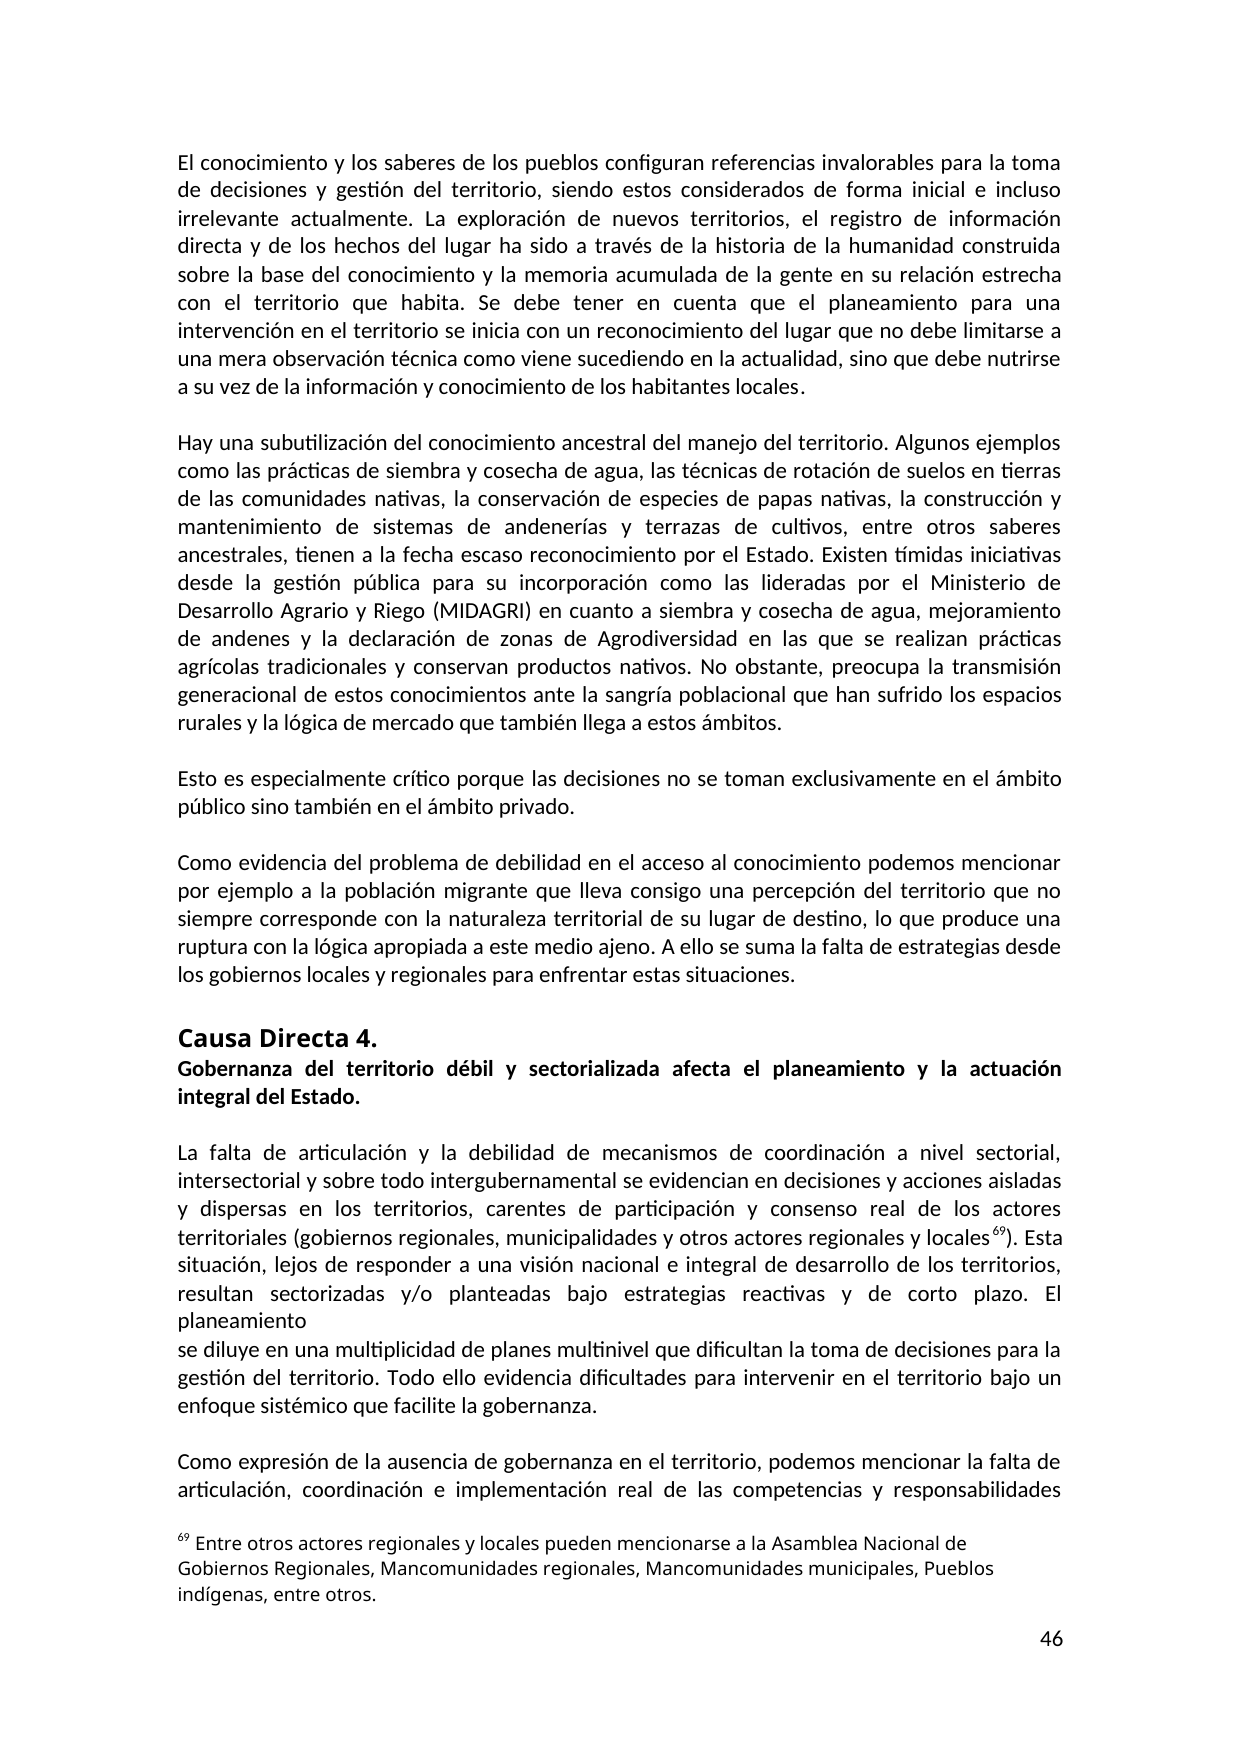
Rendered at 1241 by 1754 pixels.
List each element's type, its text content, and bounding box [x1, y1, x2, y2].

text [177, 1447, 1063, 1503]
text Esto es especialmente crítico porque las decisiones no se toman exclusivamente en el ámbito público sino también en el ámbito privado. [177, 764, 1063, 820]
text El conocimiento y los saberes de los pueblos configuran referencias invalorables para la toma de decisiones y gestión del territorio, siendo estos considerados de forma inicial e incluso irrelevante actualmente. La exploración de nuevos territorios, el registro de información directa y de los hechos del lugar ha sido a través de la historia de la humanidad construida sobre la base del conocimiento y la memoria acumulada de la gente en su relación estrecha con el territorio que habita. Se debe tener en cuenta que el planeamiento para una intervención en el territorio se inicia con un reconocimiento del lugar que no debe limitarse a una mera observación técnica como viene sucediendo en la actualidad, sino que debe nutrirse a su vez de la información y conocimiento de los habitantes locales. [177, 148, 1063, 400]
text se diluye en una multiplicidad de planes multinivel que dificultan la toma de decisiones para la gestión del territorio. Todo ello evidencia dificultades para intervenir en el territorio bajo un enfoque sistémico que facilite la gobernanza. [177, 1335, 1063, 1419]
text Gobernanza del territorio débil y sectorializada afecta el planeamiento y la actuación integral del Estado. [177, 1054, 1063, 1111]
text Como evidencia del problema de debilidad en el acceso al conocimiento podemos mencionar por ejemplo a la población migrante que lleva consigo una percepción del territorio que no siempre corresponde con la naturaleza territorial de su lugar de destino, lo que produce una ruptura con la lógica apropiada a este medio ajeno. A ello se suma la falta de estrategias desde los gobiernos locales y regionales para enfrentar estas situaciones. [177, 848, 1063, 988]
text La falta de articulación y la debilidad de mecanismos de coordinación a nivel sectorial, intersectorial y sobre todo intergubernamental se evidencian en decisiones y acciones aisladas y dispersas en los territorios, carentes de participación y consenso real de los actores territoriales (gobiernos regionales, municipalidades y otros actores regionales y locales). Esta situación, lejos de responder a una visión nacional e integral de desarrollo de los territorios, resultan sectorizadas y/o planteadas bajo estrategias reactivas y de corto plazo. El planeamiento [177, 1138, 1063, 1335]
subtitle Causa Directa 4. [177, 1020, 1063, 1054]
text Hay una subutilización del conocimiento ancestral del manejo del territorio. Algunos ejemplos como las prácticas de siembra y cosecha de agua, las técnicas de rotación de suelos en tierras de las comunidades nativas, la conservación de especies de papas nativas, la construcción y mantenimiento de sistemas de andenerías y terrazas de cultivos, entre otros saberes ancestrales, tienen a la fecha escaso reconocimiento por el Estado. Existen tímidas iniciativas desde la gestión pública para su incorporación como las lideradas por el Ministerio de Desarrollo Agrario y Riego (MIDAGRI) en cuanto a siembra y cosecha de agua, mejoramiento de andenes y la declaración de zonas de Agrodiversidad en las que se realizan prácticas agrícolas tradicionales y conservan productos nativos. No obstante, preocupa la transmisión generacional de estos conocimientos ante la sangría poblacional que han sufrido los espacios rurales y la lógica de mercado que también llega a estos ámbitos. [177, 428, 1063, 736]
